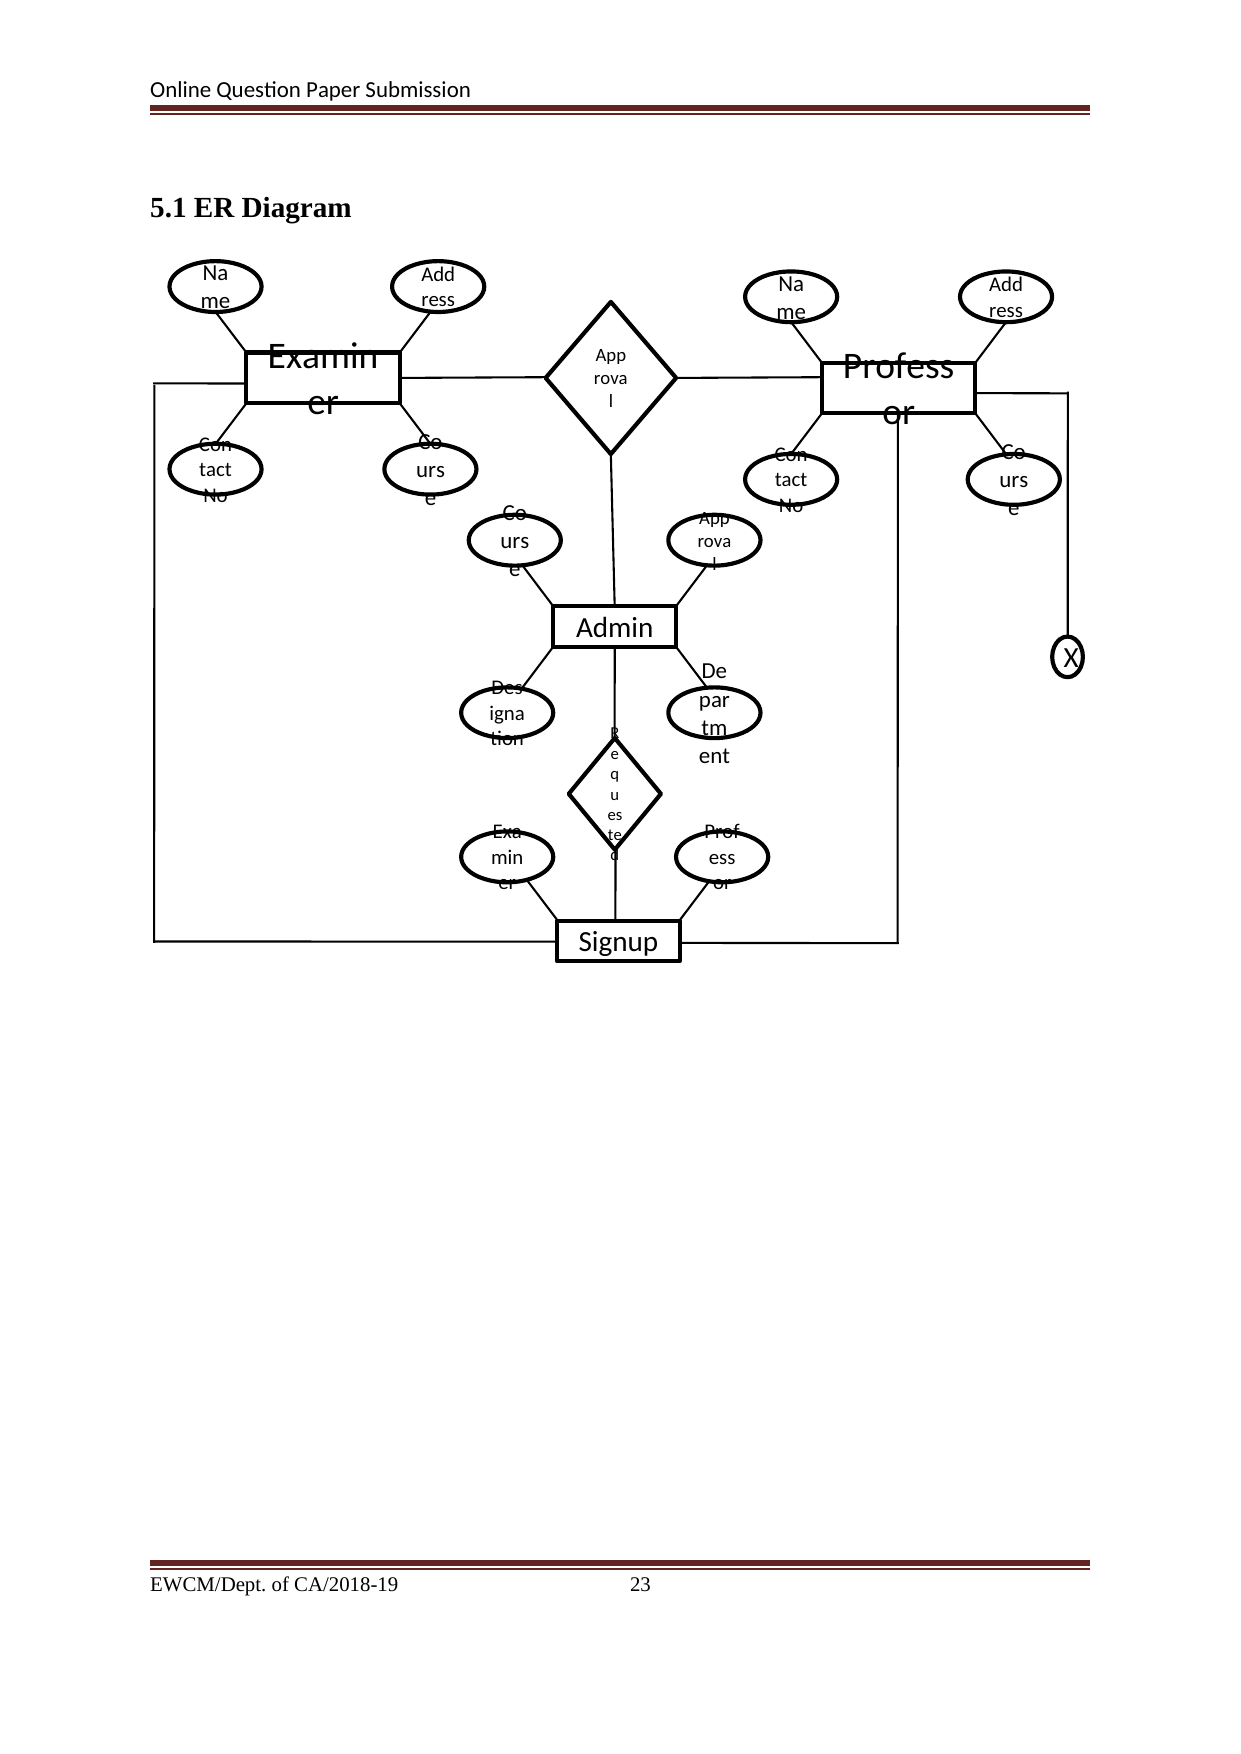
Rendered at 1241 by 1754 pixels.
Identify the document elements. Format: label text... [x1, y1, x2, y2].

text 5.1 ER Diagram [150, 190, 1090, 224]
